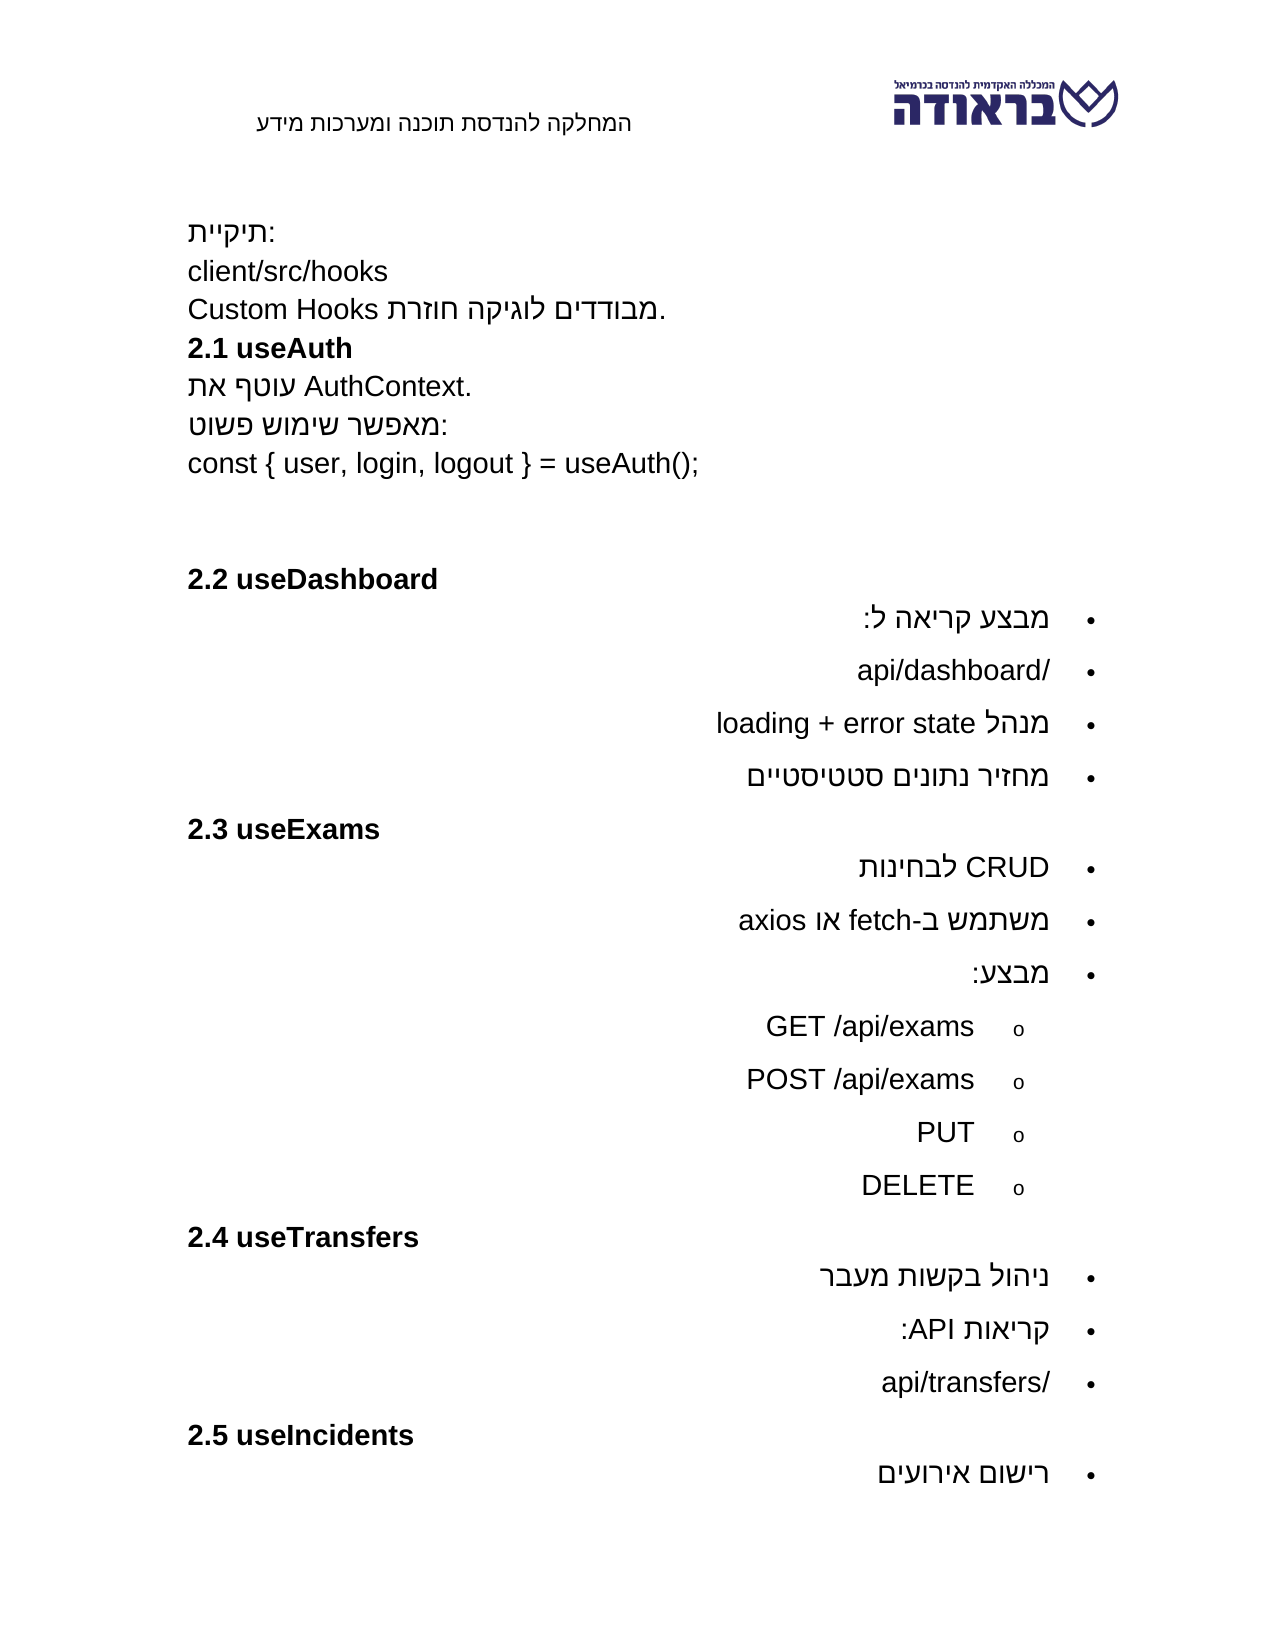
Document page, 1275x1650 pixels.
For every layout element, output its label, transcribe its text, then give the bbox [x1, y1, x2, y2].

text מאפשר שימוש פשוט: [187, 408, 1125, 441]
list POST /api/exams [150, 1062, 1012, 1095]
list רישום אירועים [150, 1456, 1087, 1489]
list קריאות API: [150, 1312, 1087, 1345]
list משתמש ב-fetch או axios [150, 903, 1087, 937]
list ניהול בקשות מעבר [150, 1259, 1087, 1293]
text Custom Hooks מבודדים לוגיקה חוזרת. [187, 292, 1125, 326]
text 2.1 useAuth [187, 331, 1125, 364]
list /api/dashboard [150, 653, 1087, 687]
text 2.4 useTransfers [187, 1221, 1125, 1254]
list מבצע קריאה ל: [150, 601, 1087, 634]
text תיקיית: client/src/hooks [187, 215, 1125, 287]
list מנהל loading + error state [150, 706, 1087, 740]
text const { user, login, logout } = useAuth(); [187, 446, 1125, 480]
text 2.3 useExams [187, 812, 1125, 845]
list מבצע: [150, 956, 1087, 989]
list DELETE [150, 1168, 1012, 1201]
text 2.2 useDashboard [187, 562, 1125, 596]
list PUT [150, 1115, 1012, 1148]
list מחזיר נתונים סטטיסטיים [150, 759, 1087, 793]
list GET /api/exams [150, 1009, 1012, 1042]
list CRUD לבחינות [150, 850, 1087, 884]
text 2.5 useIncidents [187, 1417, 1125, 1451]
picture [887, 75, 1125, 132]
list /api/transfers [150, 1365, 1087, 1398]
text עוטף את AuthContext. [187, 369, 1125, 403]
